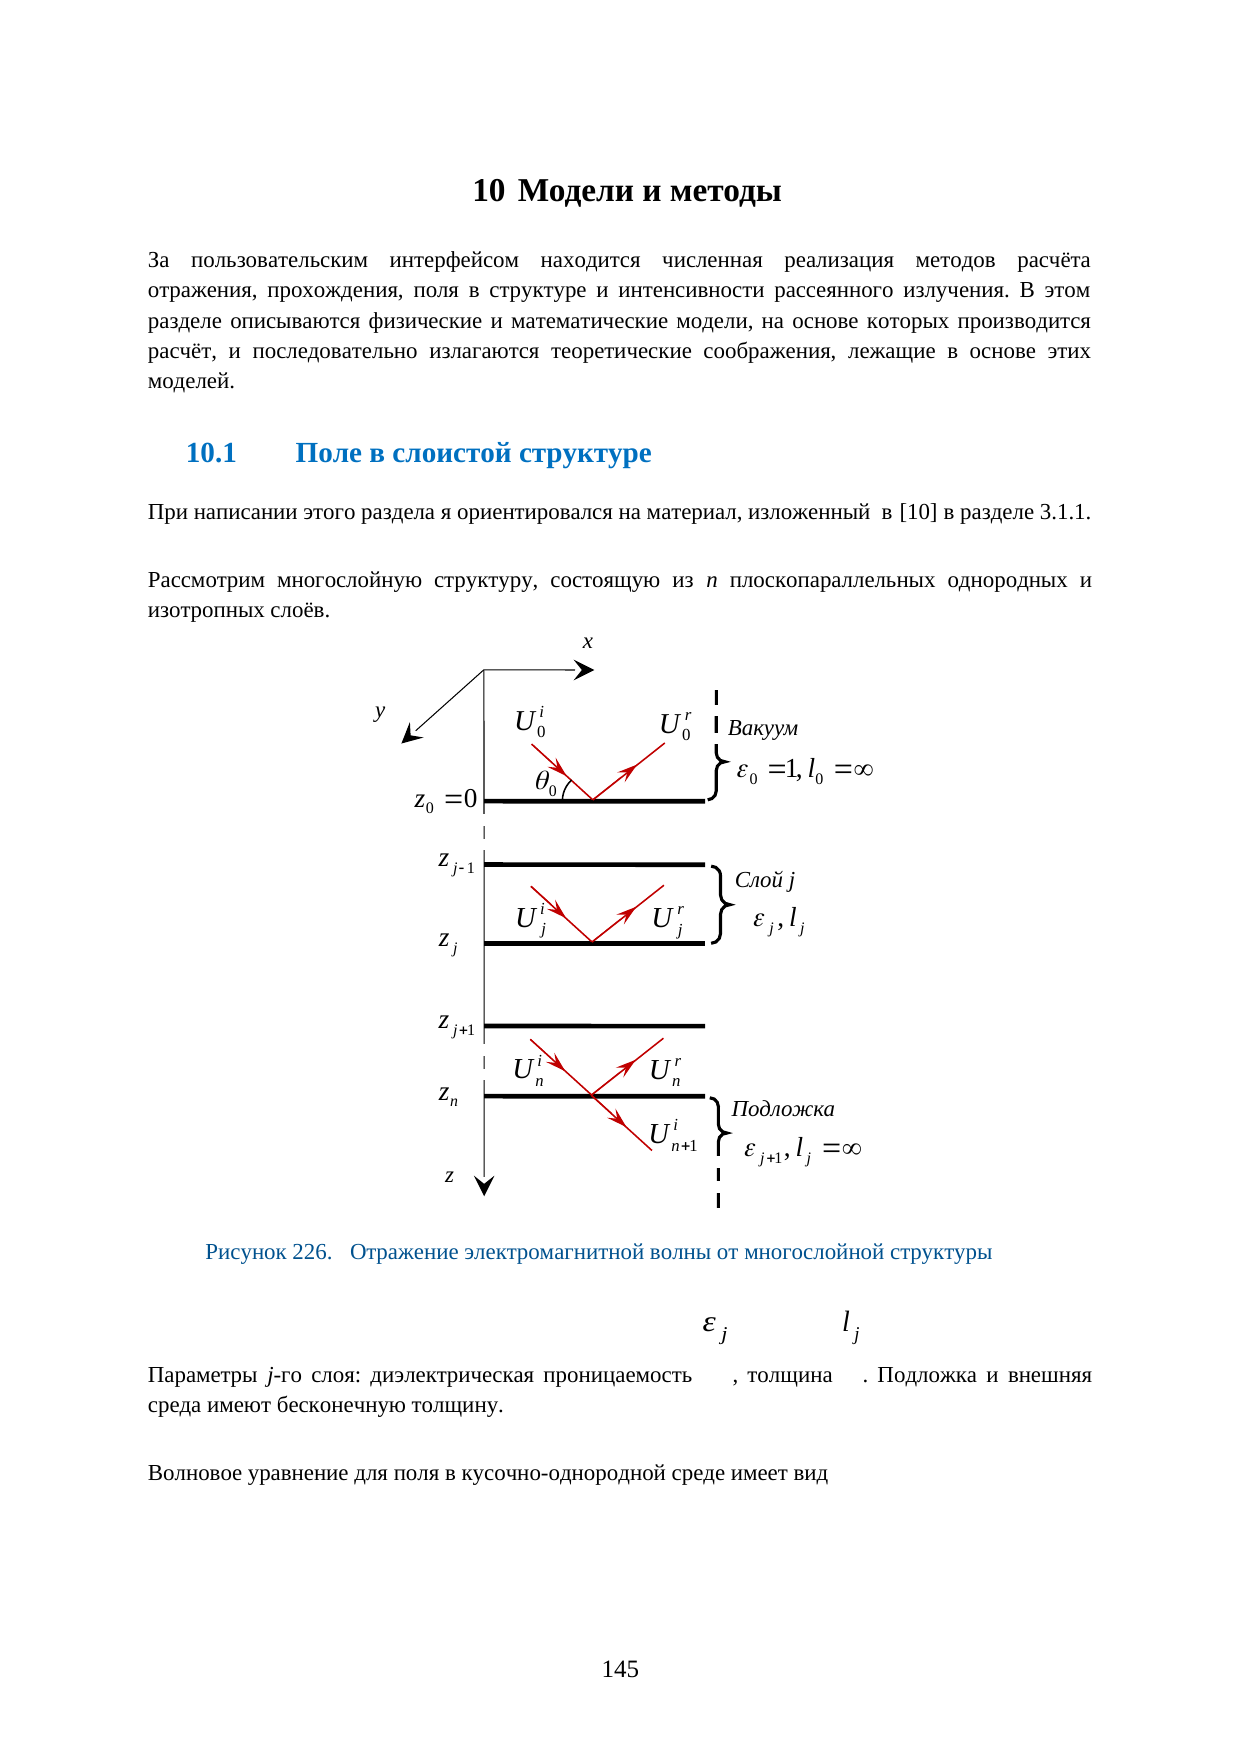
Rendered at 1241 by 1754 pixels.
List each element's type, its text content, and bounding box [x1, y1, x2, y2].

text Волновое уравнение для поля в кусочно-однородной среде имеет вид [148, 1459, 1093, 1485]
text Параметры j-го слоя: диэлектрическая проницаемость , толщина . Подложка и внешняя среда имеют бесконечную толщину. [148, 1306, 1093, 1417]
text При написании этого раздела я ориентировался на материал, изложенный в [10] в разделе 3.1.1. [148, 498, 1093, 525]
subtitle Поле в слоистой структуре [155, 435, 1093, 468]
subtitle Модели и методы [178, 170, 1093, 209]
list Отражение электромагнитной волны от многослойной структуры [178, 664, 1093, 1264]
text За пользовательским интерфейсом находится численная реализация методов расчёта отражения, прохождения, поля в структуре и интенсивности рассеянного излучения. В этом разделе описываются физические и математические модели, на основе которых производится расчёт, и последовательно излагаются теоретические соображения, лежащие в основе этих моделей. [148, 246, 1093, 393]
text Рассмотрим многослойную структуру, состоящую из n плоскопараллельных однородных и изотропных слоёв. [148, 566, 1093, 623]
